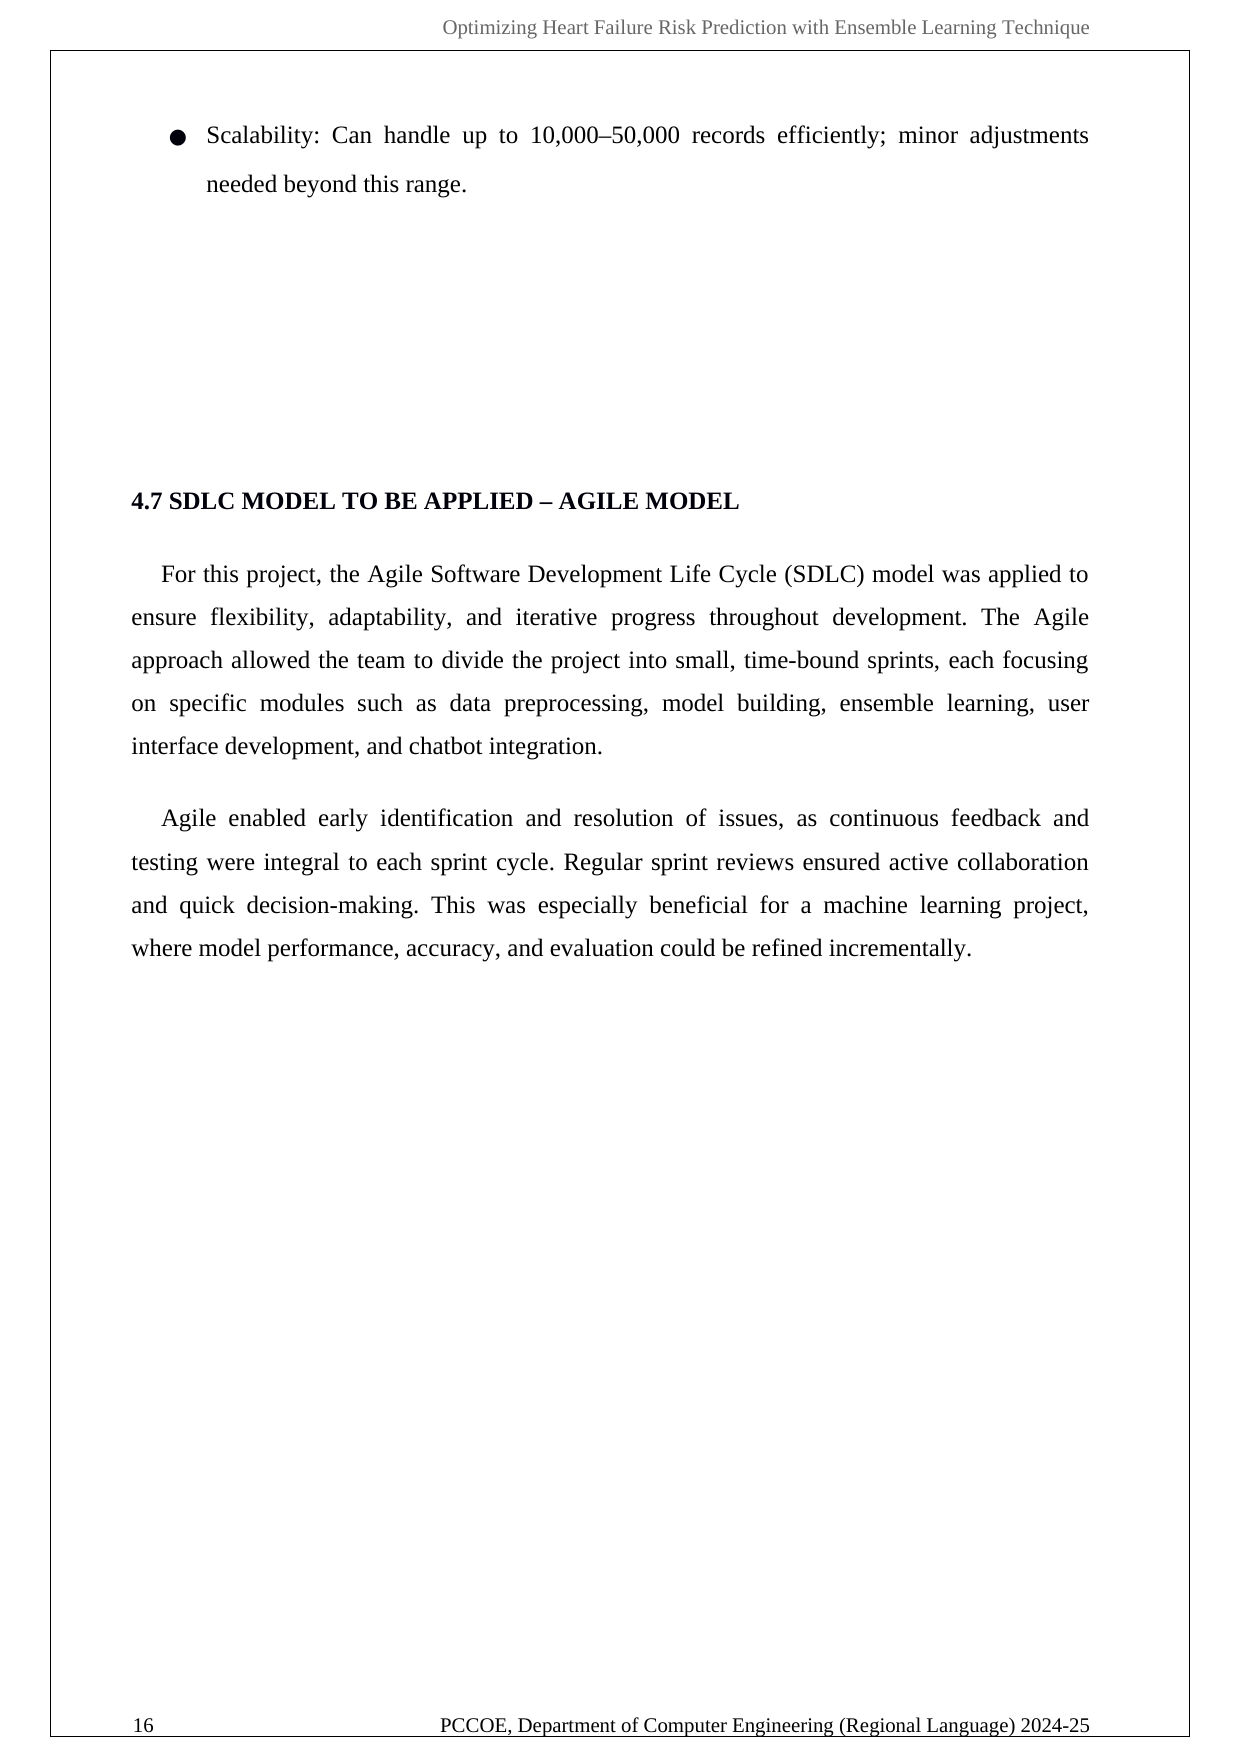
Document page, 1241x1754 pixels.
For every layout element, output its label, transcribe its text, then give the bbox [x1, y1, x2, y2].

text 4.7 SDLC MODEL TO BE APPLIED – AGILE MODEL [131, 486, 1090, 515]
text Agile enabled early identification and resolution of issues, as continuous feedback and testing were integral to each sprint cycle. Regular sprint reviews ensured active collaboration and quick decision-making. This was especially beneficial for a machine learning project, where model performance, accuracy, and evaluation could be refined incrementally. [131, 803, 1090, 962]
list Scalability: Can handle up to 10,000–50,000 records efficiently; minor adjustments needed beyond this range. [169, 112, 1090, 198]
text For this project, the Agile Software Development Life Cycle (SDLC) model was applied to ensure flexibility, adaptability, and iterative progress throughout development. The Agile approach allowed the team to divide the project into small, time-bound sprints, each focusing on specific modules such as data preprocessing, model building, ensemble learning, user interface development, and chatbot integration. [131, 559, 1090, 760]
